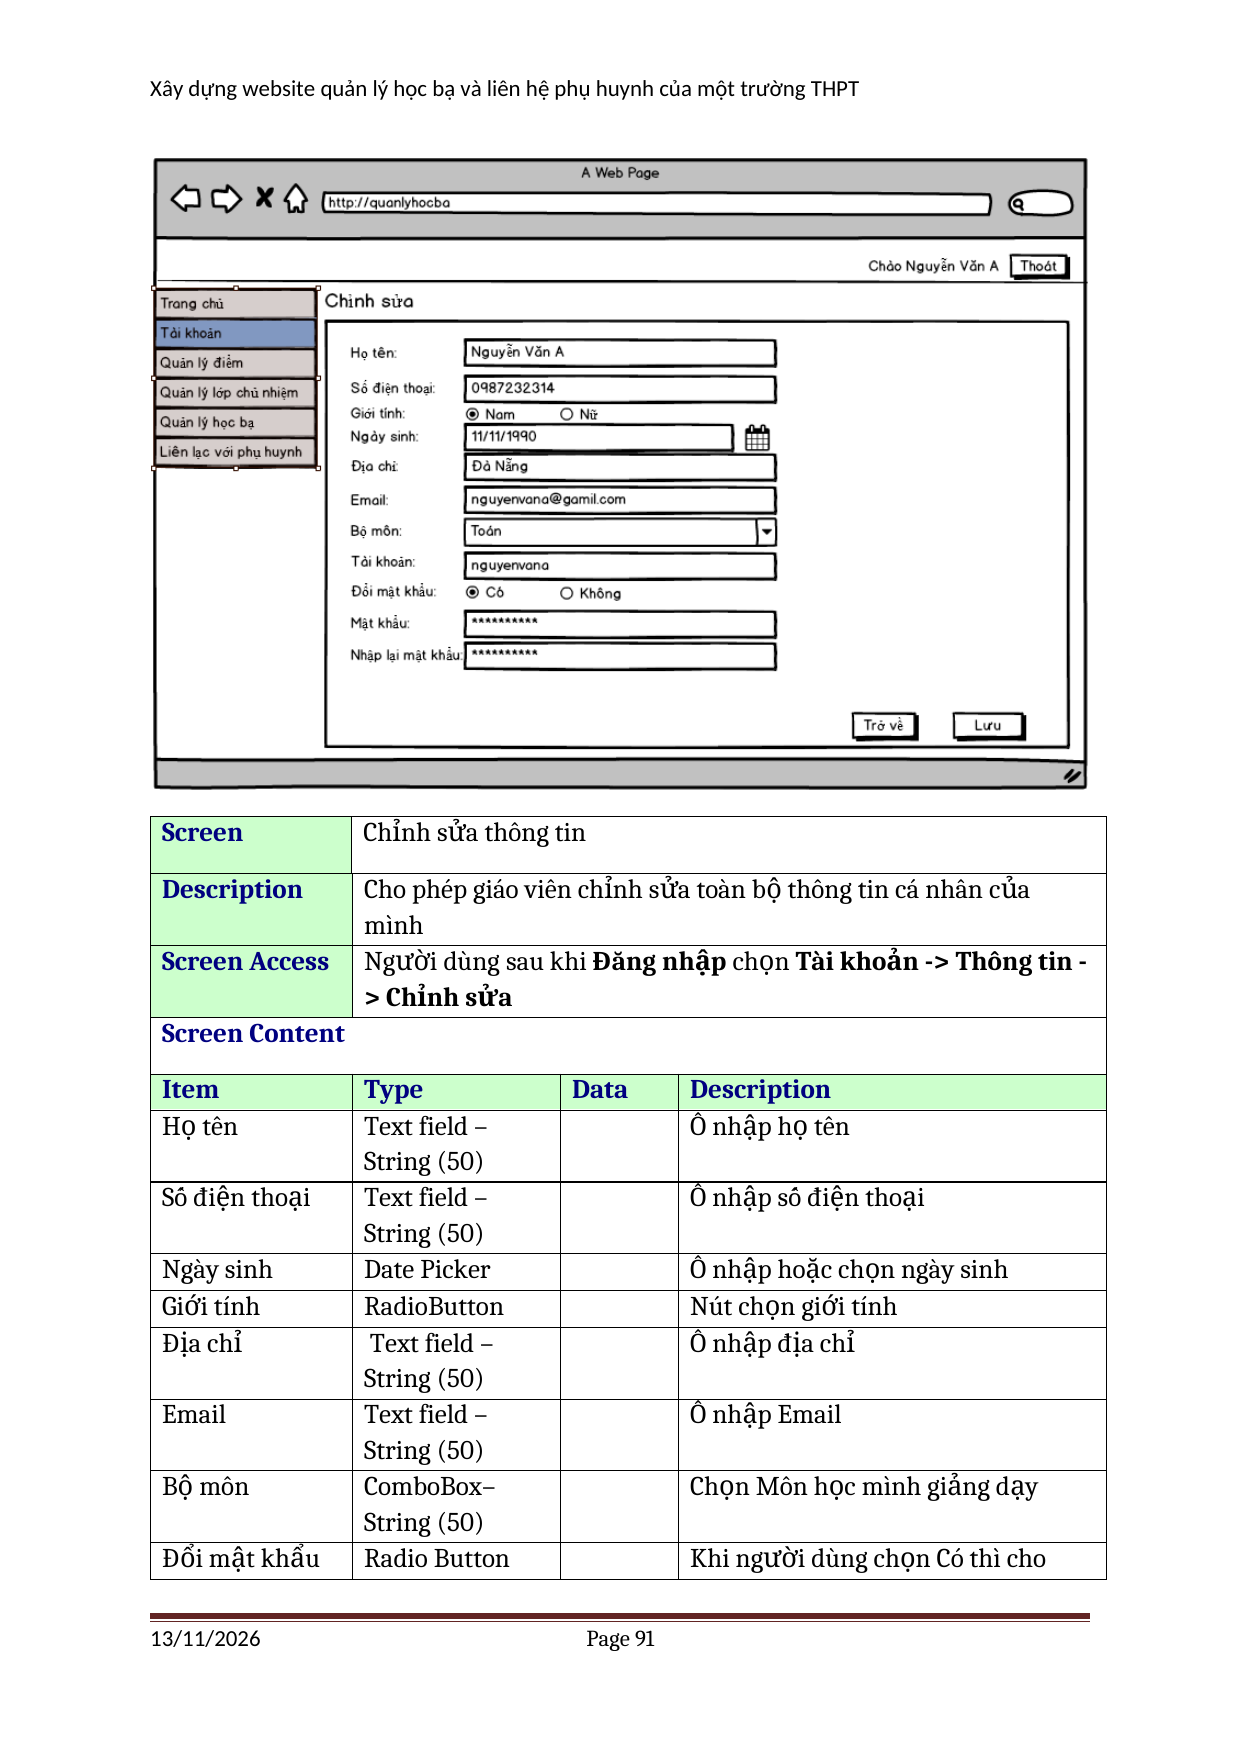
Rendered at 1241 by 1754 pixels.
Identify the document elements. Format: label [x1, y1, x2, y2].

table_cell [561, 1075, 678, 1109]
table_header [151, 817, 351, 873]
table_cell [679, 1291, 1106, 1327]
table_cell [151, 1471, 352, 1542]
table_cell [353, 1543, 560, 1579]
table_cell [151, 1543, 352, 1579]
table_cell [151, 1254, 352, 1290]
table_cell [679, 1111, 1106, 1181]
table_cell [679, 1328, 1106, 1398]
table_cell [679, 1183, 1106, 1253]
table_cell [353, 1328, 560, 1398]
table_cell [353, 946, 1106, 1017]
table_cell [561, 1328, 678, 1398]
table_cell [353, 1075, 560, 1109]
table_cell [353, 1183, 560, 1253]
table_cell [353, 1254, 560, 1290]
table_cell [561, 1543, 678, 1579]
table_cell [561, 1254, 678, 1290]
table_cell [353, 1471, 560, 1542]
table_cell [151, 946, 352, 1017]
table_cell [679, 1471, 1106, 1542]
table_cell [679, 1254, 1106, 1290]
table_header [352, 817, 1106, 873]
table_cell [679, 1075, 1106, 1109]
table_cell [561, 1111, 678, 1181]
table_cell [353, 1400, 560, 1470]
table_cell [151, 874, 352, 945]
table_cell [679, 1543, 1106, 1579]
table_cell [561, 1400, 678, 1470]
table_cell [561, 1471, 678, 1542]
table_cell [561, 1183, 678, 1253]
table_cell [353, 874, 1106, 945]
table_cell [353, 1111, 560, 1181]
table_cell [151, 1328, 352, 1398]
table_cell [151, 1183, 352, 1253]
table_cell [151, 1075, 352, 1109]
picture [150, 157, 1091, 792]
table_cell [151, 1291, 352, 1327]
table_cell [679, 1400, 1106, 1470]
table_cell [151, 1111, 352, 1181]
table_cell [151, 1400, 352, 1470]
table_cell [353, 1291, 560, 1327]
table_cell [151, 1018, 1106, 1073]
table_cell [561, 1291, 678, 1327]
